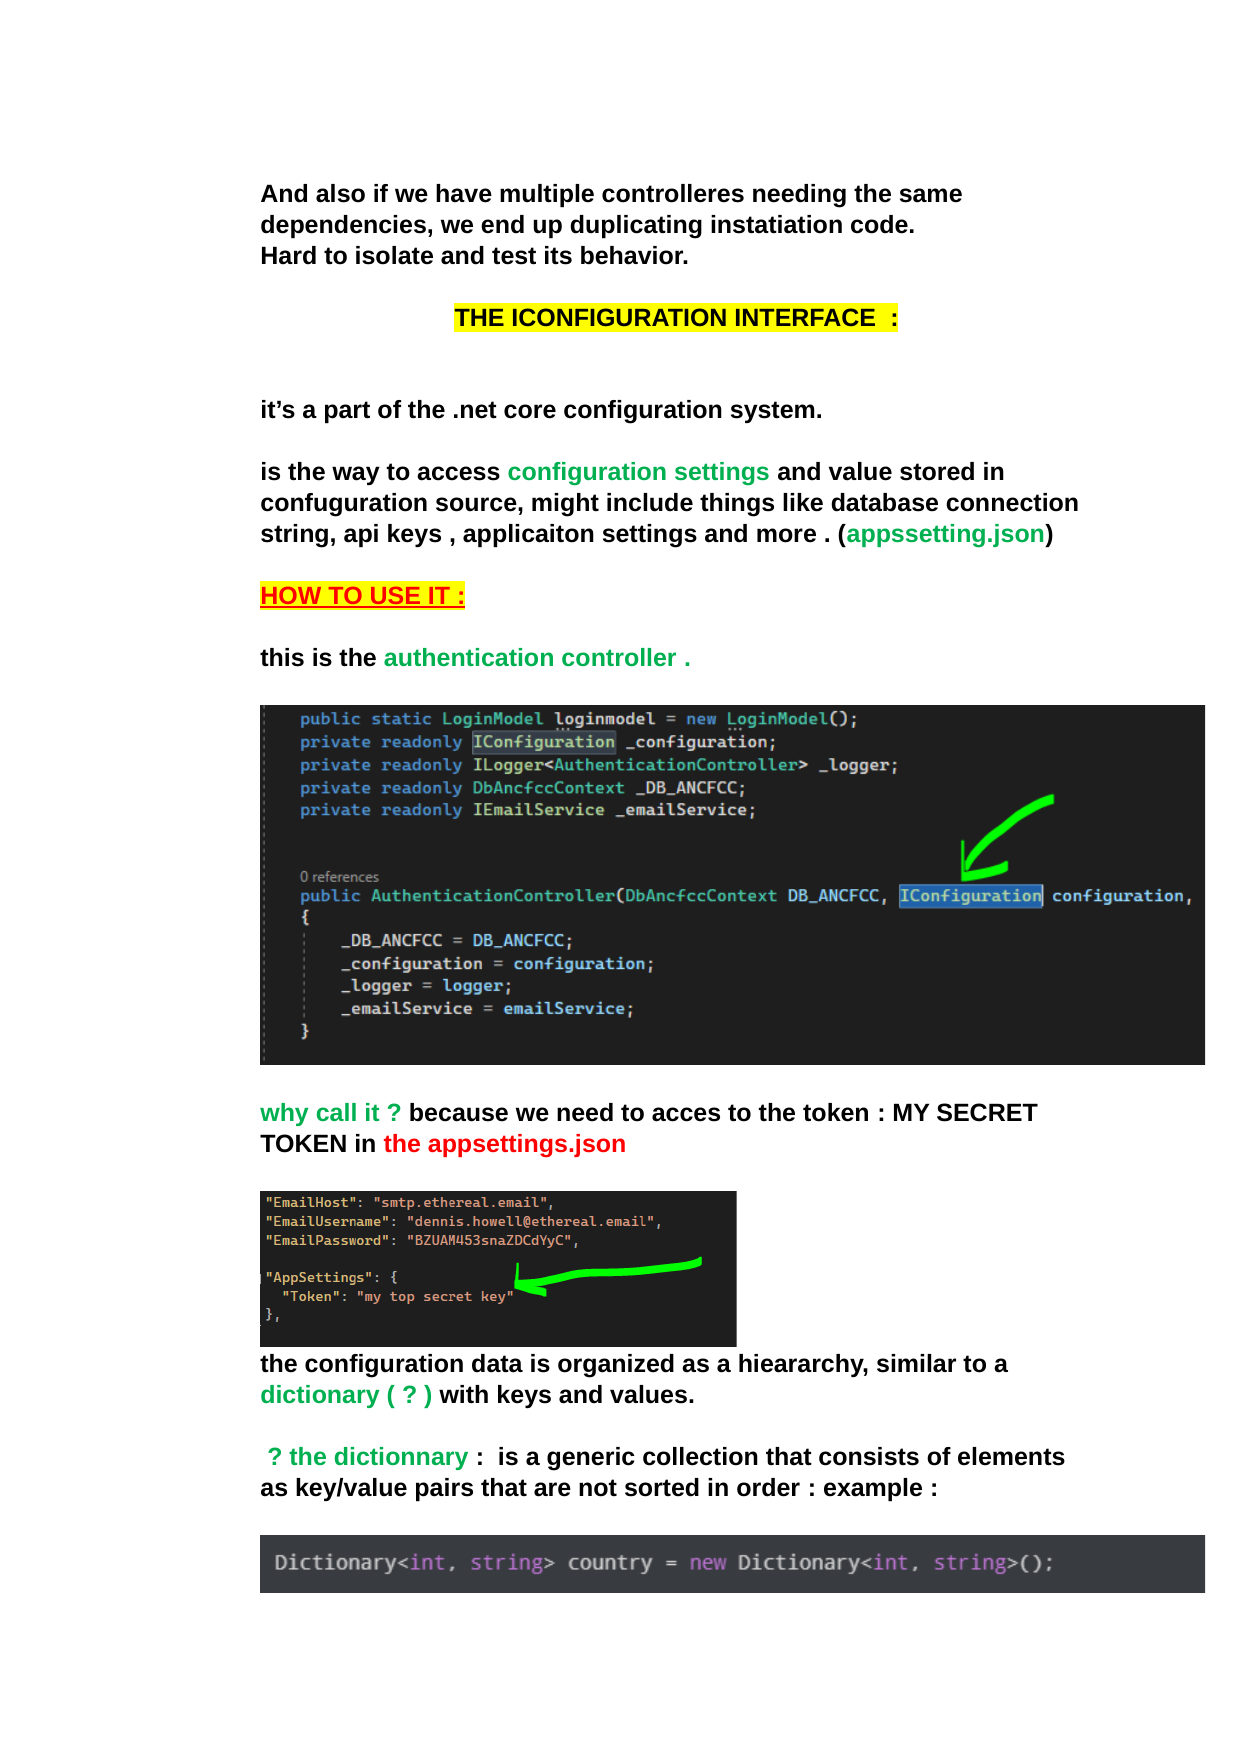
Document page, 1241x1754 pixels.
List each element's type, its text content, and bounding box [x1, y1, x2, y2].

list it’s a part of the .net core configuration system. [260, 395, 1093, 424]
picture [260, 1535, 1205, 1593]
picture [260, 705, 1205, 1065]
list THE ICONFIGURATION INTERFACE : [260, 303, 1093, 393]
list Hard to isolate and test its behavior. [260, 241, 1093, 269]
list And also if we have multiple controlleres needing the same dependencies, we end up duplicating instatiation code. [260, 179, 1093, 238]
picture [260, 1191, 737, 1347]
